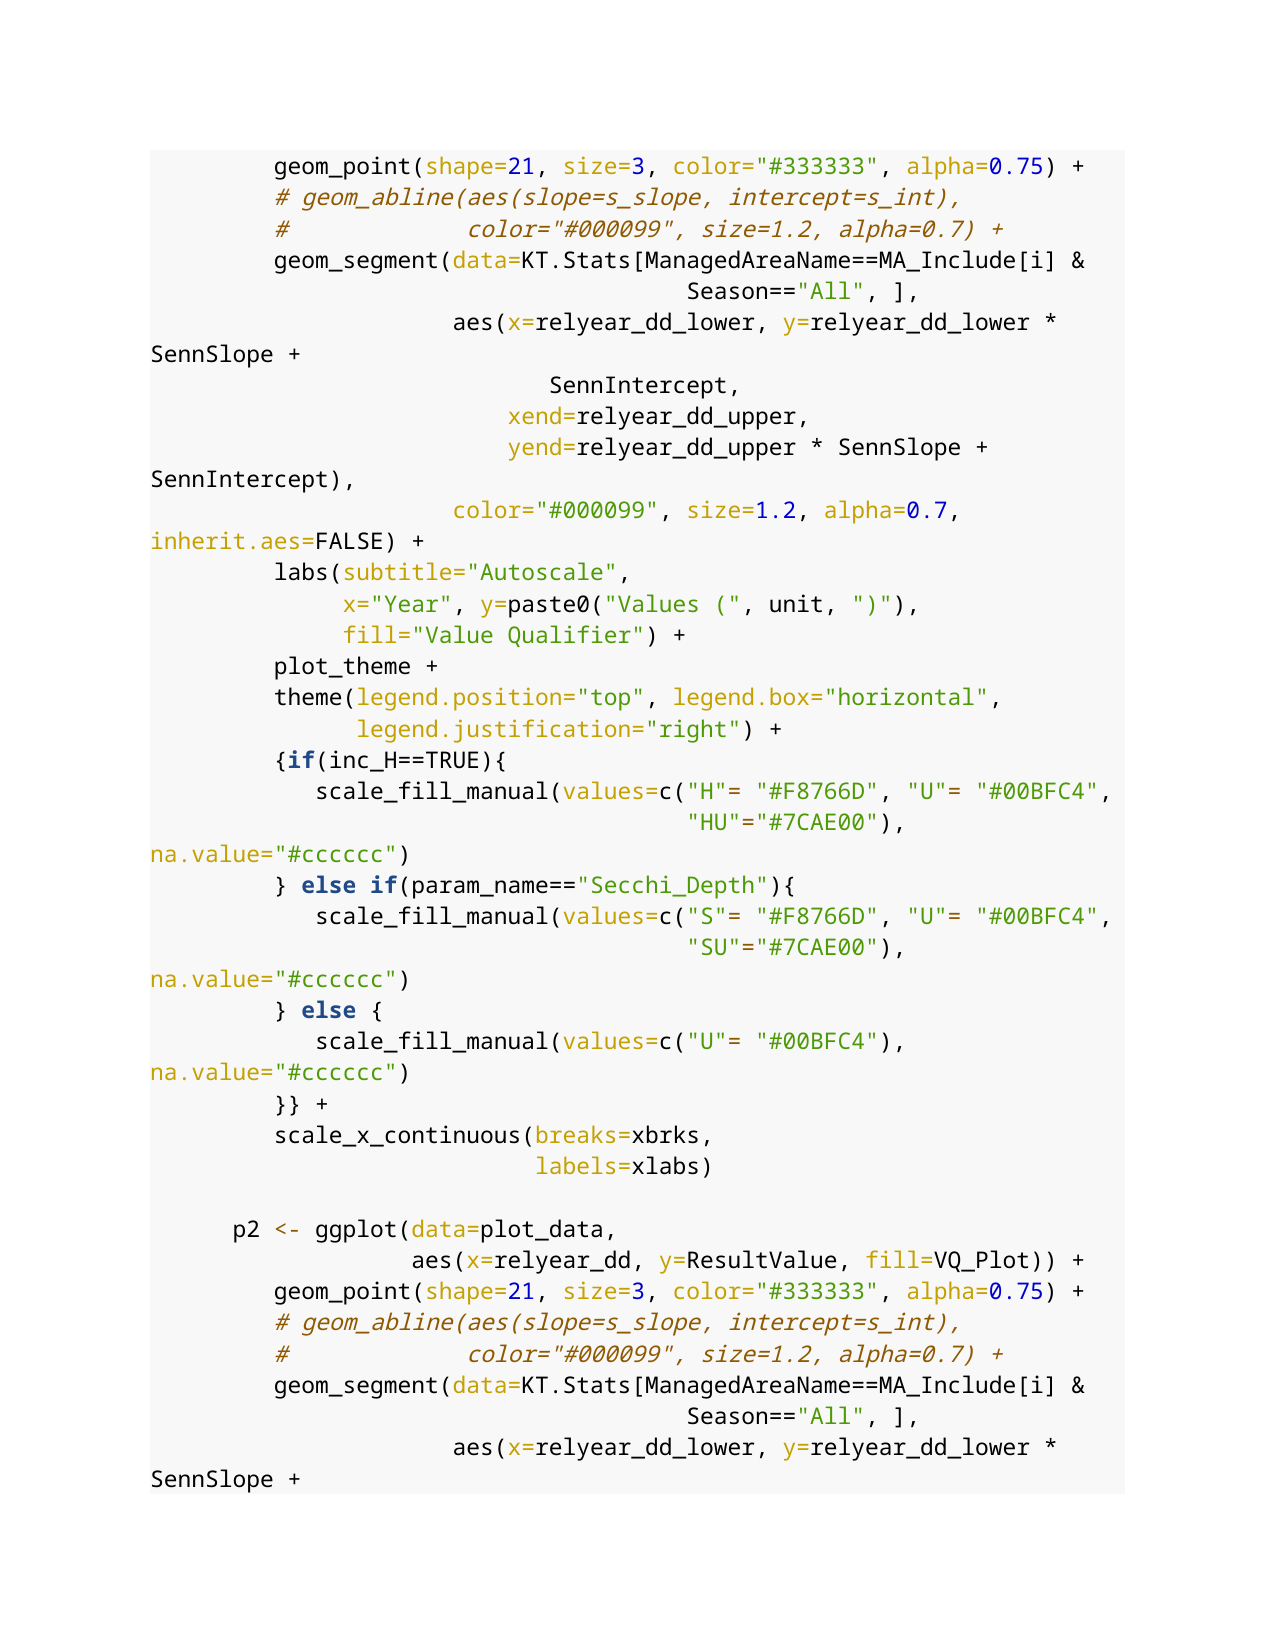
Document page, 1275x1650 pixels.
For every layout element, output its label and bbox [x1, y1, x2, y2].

text [150, 150, 1125, 1494]
